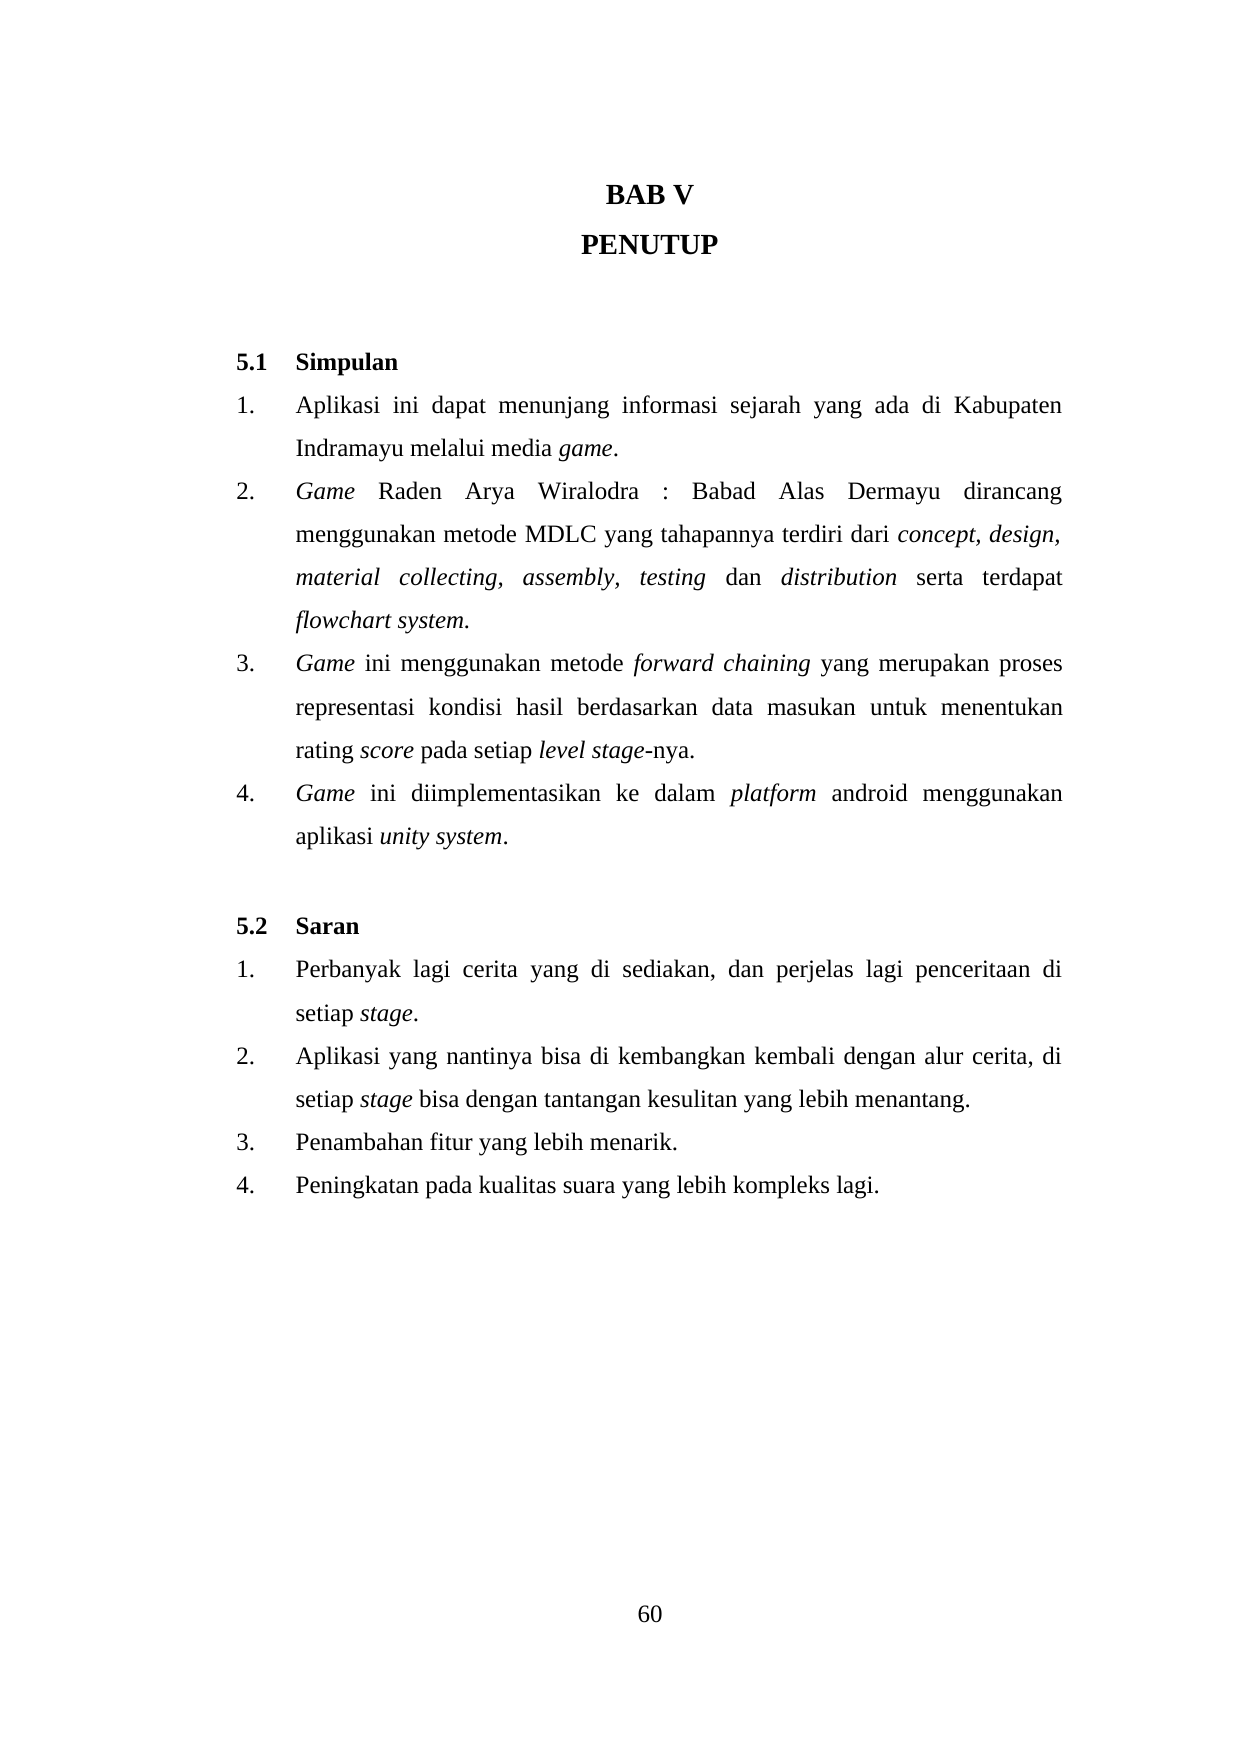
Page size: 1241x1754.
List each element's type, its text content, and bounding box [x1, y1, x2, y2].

list Peningkatan pada kualitas suara yang lebih kompleks lagi. [236, 1170, 1063, 1199]
list Game ini diimplementasikan ke dalam platform android menggunakan aplikasi unity system. [236, 778, 1063, 850]
subtitle Simpulan [236, 347, 1063, 375]
subtitle BAB V PENUTUP [236, 177, 1063, 261]
list Aplikasi ini dapat menunjang informasi sejarah yang ada di Kabupaten Indramayu melalui media game. [236, 390, 1063, 462]
list Game ini menggunakan metode forward chaining yang merupakan proses representasi kondisi hasil berdasarkan data masukan untuk menentukan rating score pada setiap level stage-nya. [236, 648, 1063, 763]
list Penambahan fitur yang lebih menarik. [236, 1127, 1063, 1156]
list Perbanyak lagi cerita yang di sediakan, dan perjelas lagi penceritaan di setiap stage. [236, 954, 1063, 1026]
subtitle Saran [236, 911, 1063, 940]
list Game Raden Arya Wiralodra : Babad Alas Dermayu dirancang menggunakan metode MDLC yang tahapannya terdiri dari concept, design, material collecting, assembly, testing dan distribution serta terdapat flowchart system. [236, 476, 1063, 634]
list Aplikasi yang nantinya bisa di kembangkan kembali dengan alur cerita, di setiap stage bisa dengan tantangan kesulitan yang lebih menantang. [236, 1041, 1063, 1113]
